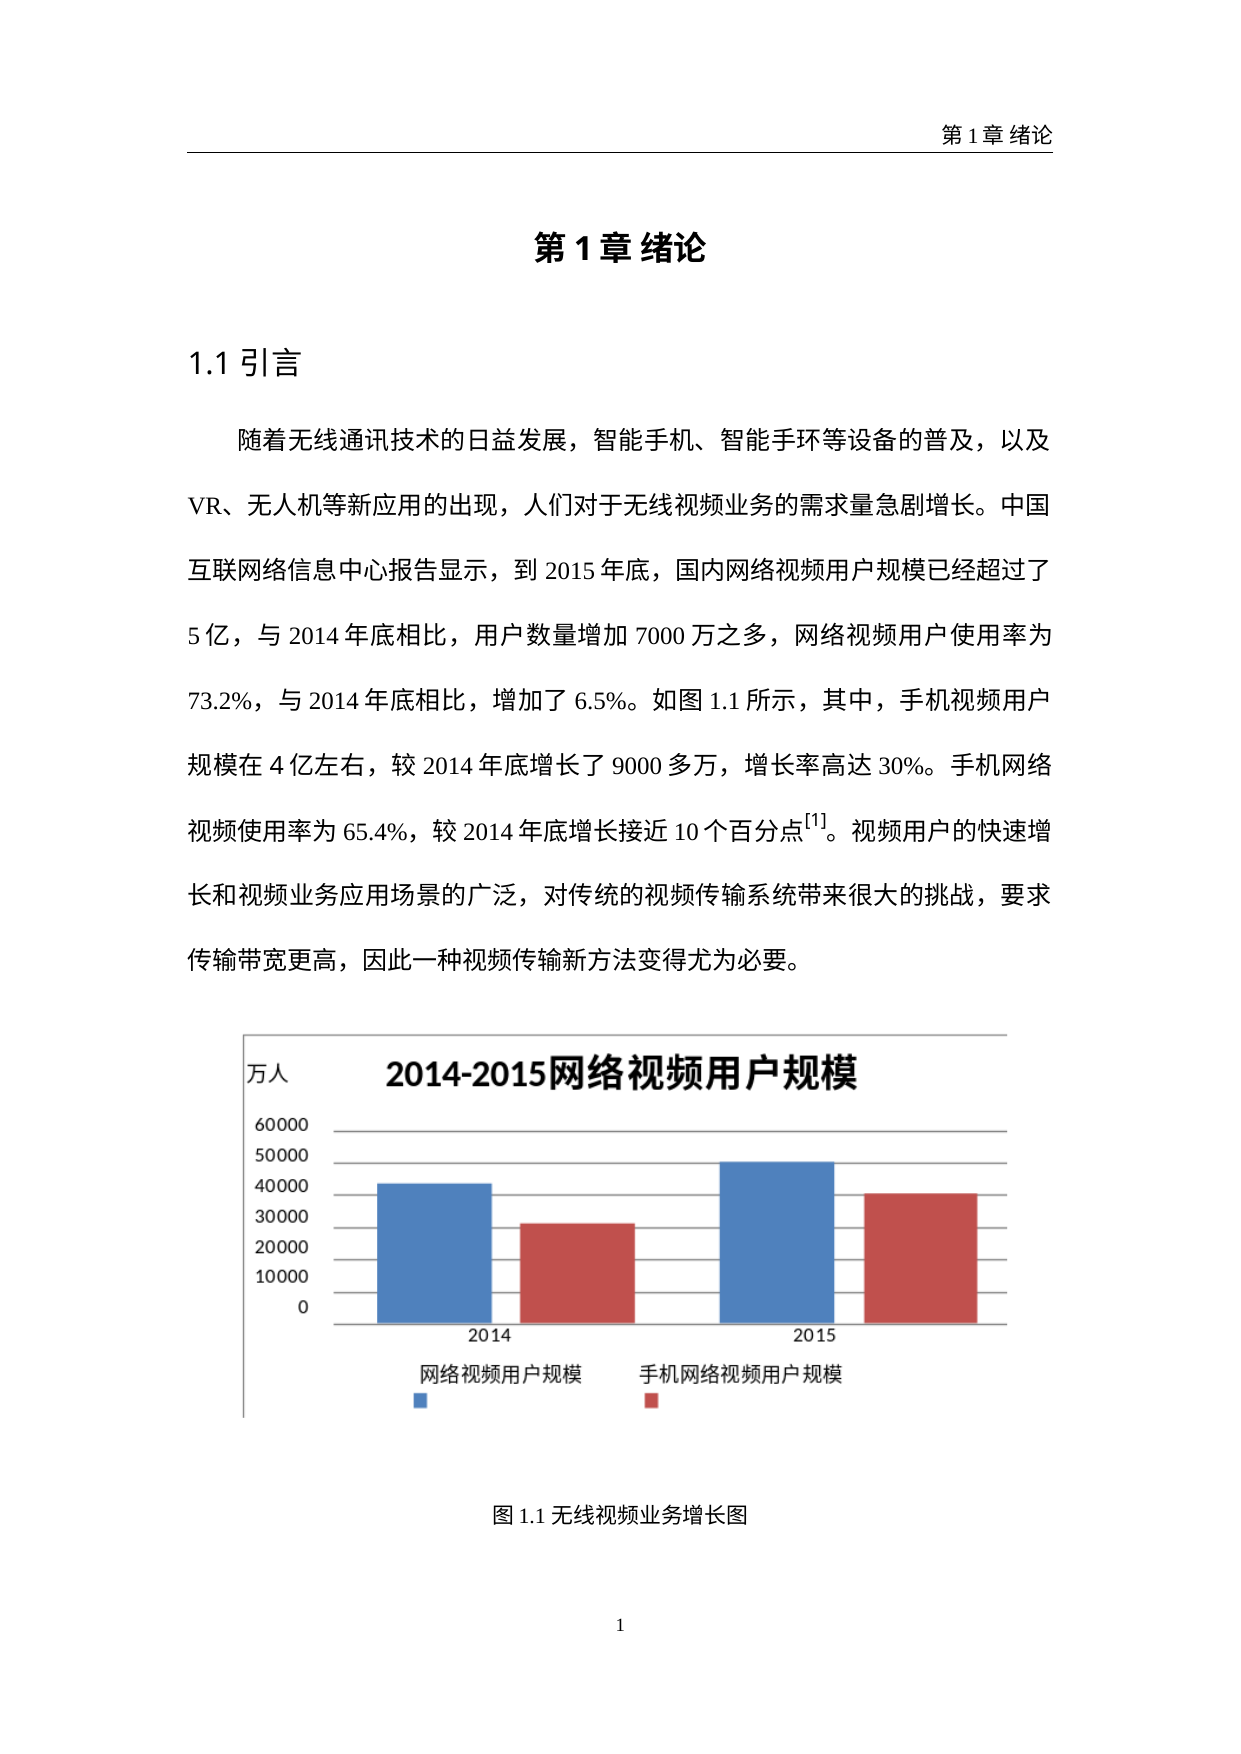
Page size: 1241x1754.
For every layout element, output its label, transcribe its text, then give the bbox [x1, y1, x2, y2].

text 随着无线通讯技术的日益发展，智能手机、智能手环等设备的普及，以及VR、无人机等新应用的出现，人们对于无线视频业务的需求量急剧增长。中国互联网络信息中心报告显示，到2015年底，国内网络视频用户规模已经超过了5亿，与2014年底相比，用户数量增加7000万之多，网络视频用户使用率为73.2%，与2014年底相比，增加了6.5%。如图1.1所示，其中，手机视频用户规模在4亿左右，较2014年底增长了9000多万，增长率高达30%。手机网络视频使用率为65.4%，较2014年底增长接近10个百分点[1]。视频用户的快速增长和视频业务应用场景的广泛，对传统的视频传输系统带来很大的挑战，要求传输带宽更高，因此一种视频传输新方法变得尤为必要。 [187, 406, 1053, 991]
text 第1章 绪论 [187, 214, 1053, 279]
text 1.1 引言 [187, 329, 1053, 394]
text 图1.1 无线视频业务增长图 [187, 1497, 1053, 1530]
